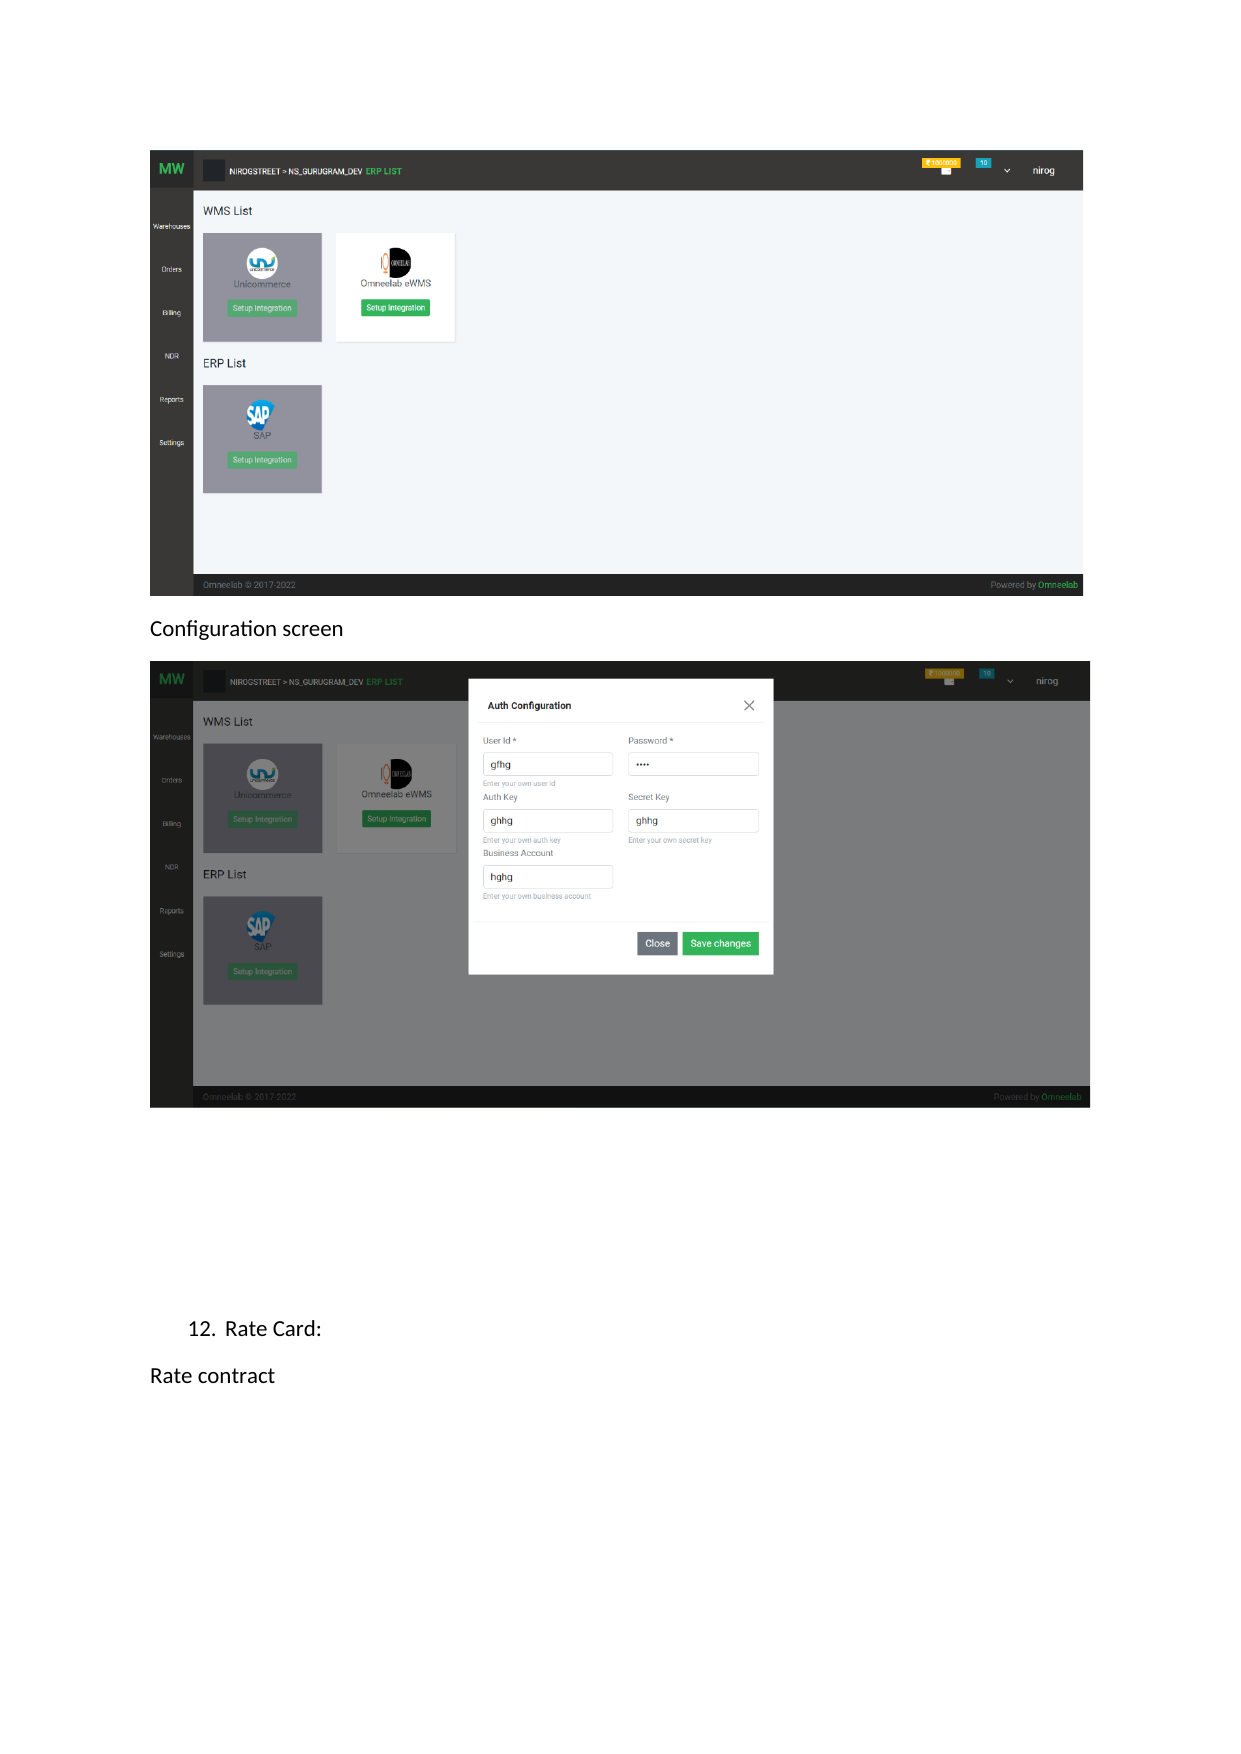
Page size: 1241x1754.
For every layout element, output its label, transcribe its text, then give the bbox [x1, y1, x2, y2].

picture [150, 150, 1084, 596]
text Rate contract [150, 1361, 1090, 1389]
picture [150, 661, 1091, 1108]
list Rate Card: [187, 1314, 1090, 1342]
text Configuration screen [150, 614, 1090, 642]
